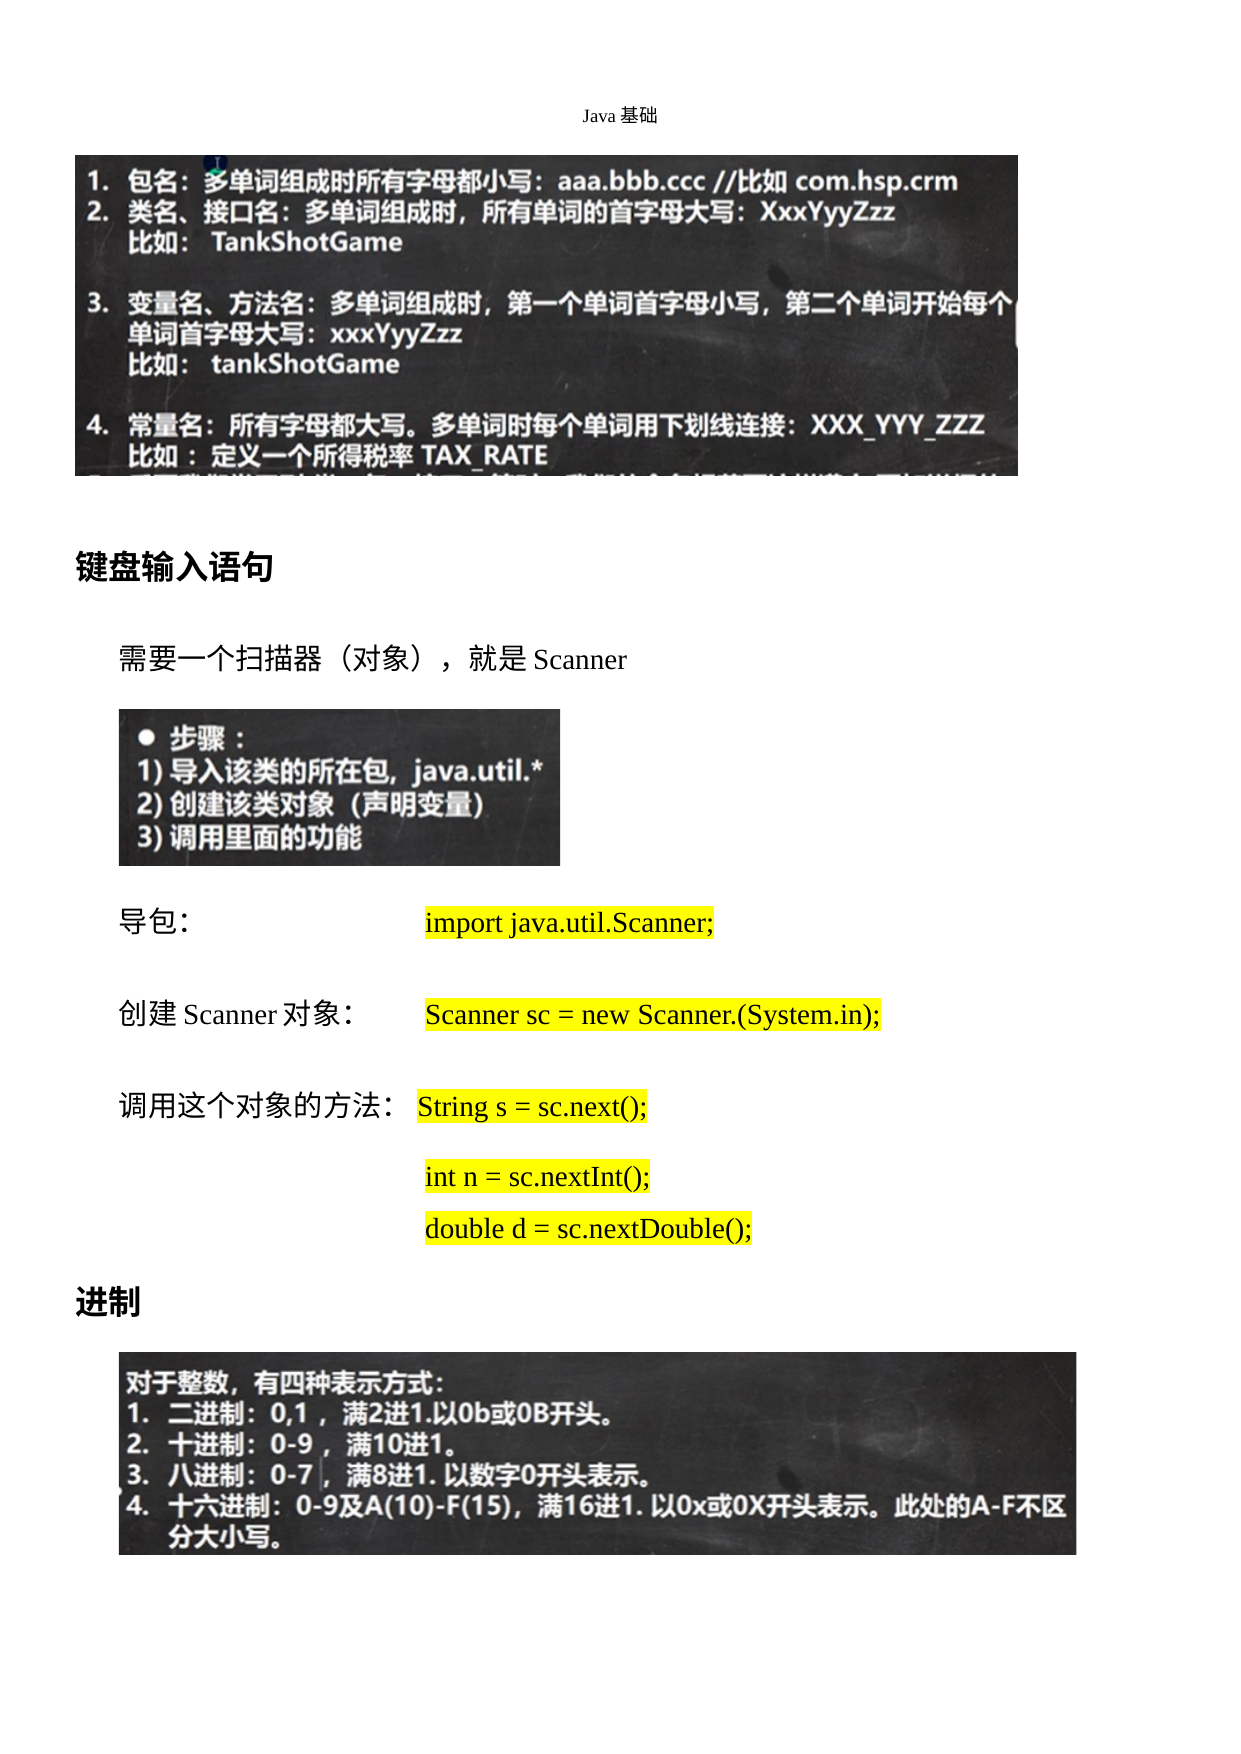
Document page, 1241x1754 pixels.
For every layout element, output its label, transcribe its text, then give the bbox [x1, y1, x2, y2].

picture [75, 155, 1018, 476]
text 导包： import java.util.Scanner; [75, 881, 1165, 960]
subtitle 键盘输入语句 [75, 526, 1165, 605]
subtitle 进制 [75, 1261, 1165, 1340]
text 需要一个扫描器（对象），就是Scanner [75, 617, 1165, 697]
text int n = sc.nextInt(); [75, 1156, 1165, 1196]
text 创建Scanner对象： Scanner sc = new Scanner.(System.in); [75, 972, 1165, 1052]
text double d = sc.nextDouble(); [75, 1208, 1165, 1248]
text 调用这个对象的方法： String s = sc.next(); [75, 1064, 1165, 1144]
picture [118, 1352, 1077, 1555]
picture [118, 709, 561, 866]
